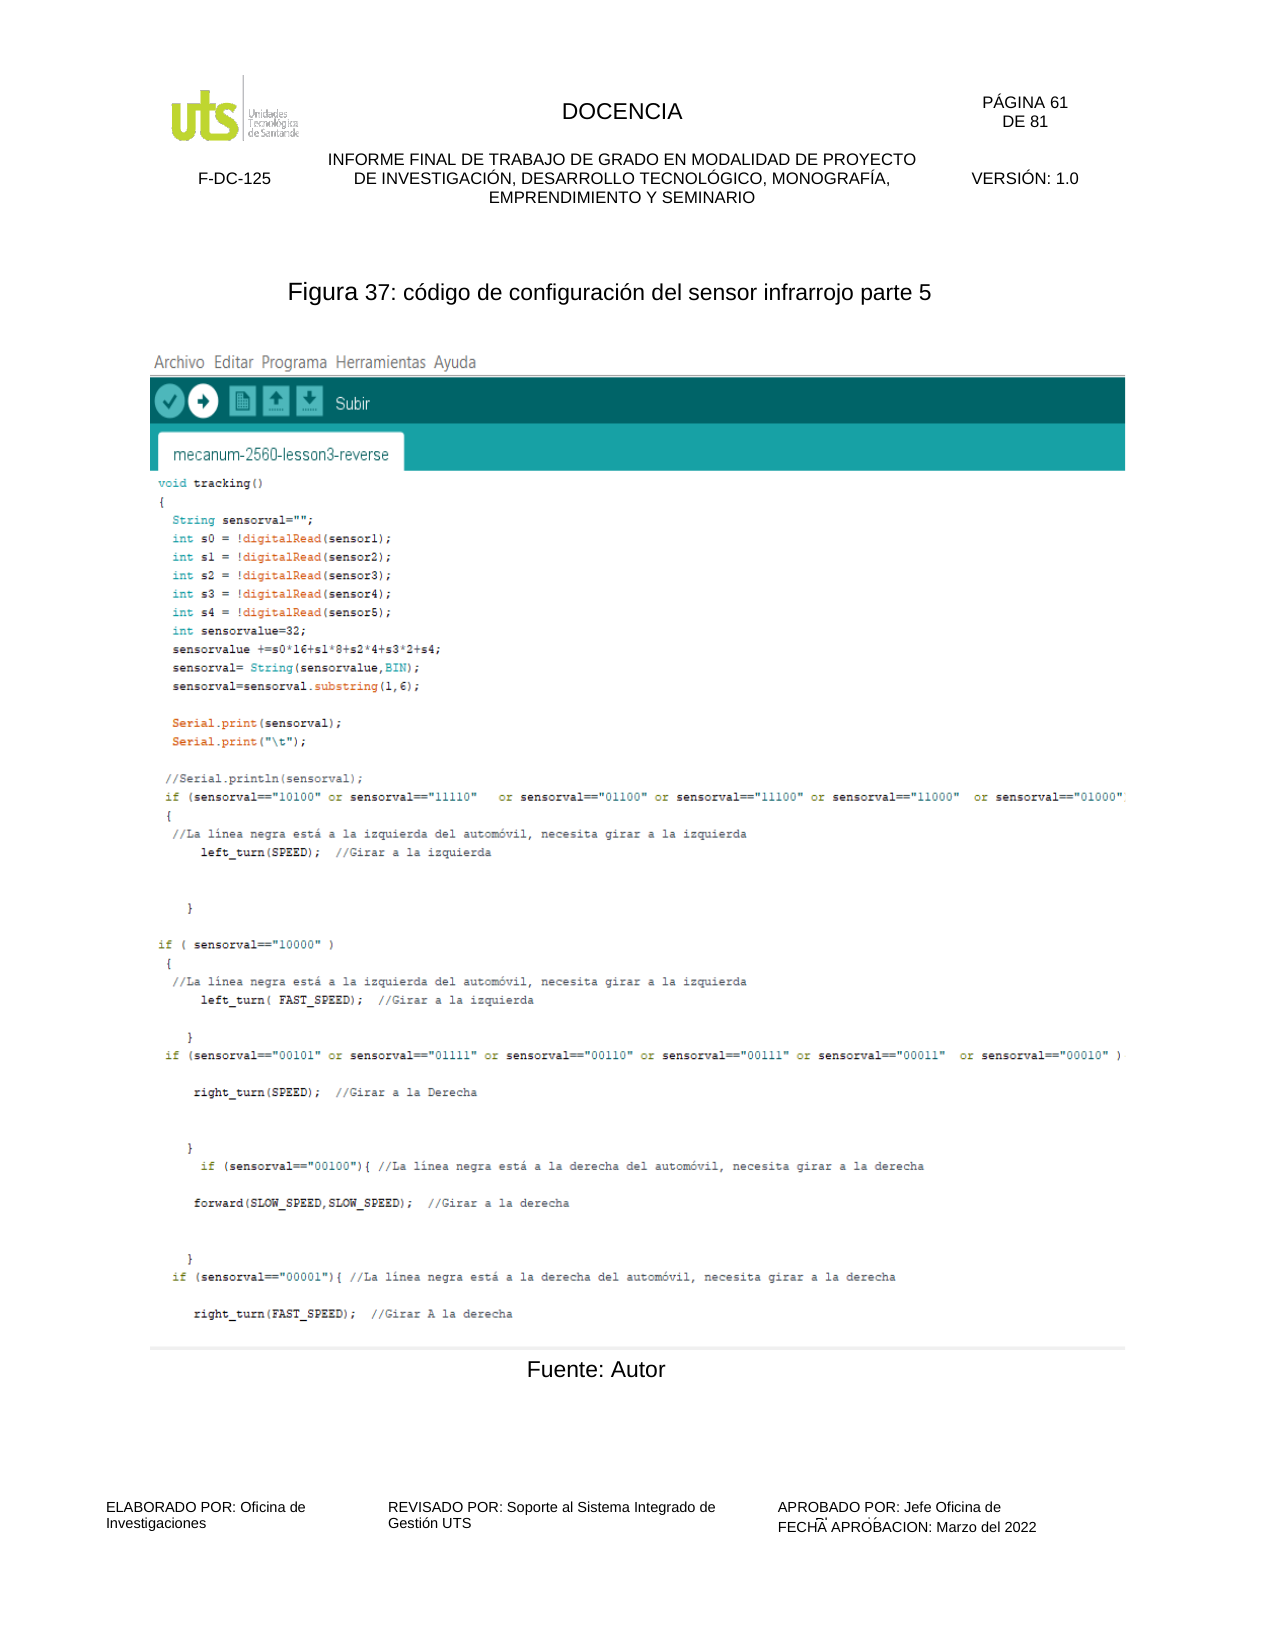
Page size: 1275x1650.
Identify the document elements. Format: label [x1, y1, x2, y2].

picture [150, 352, 1125, 1350]
picture [170, 75, 299, 149]
